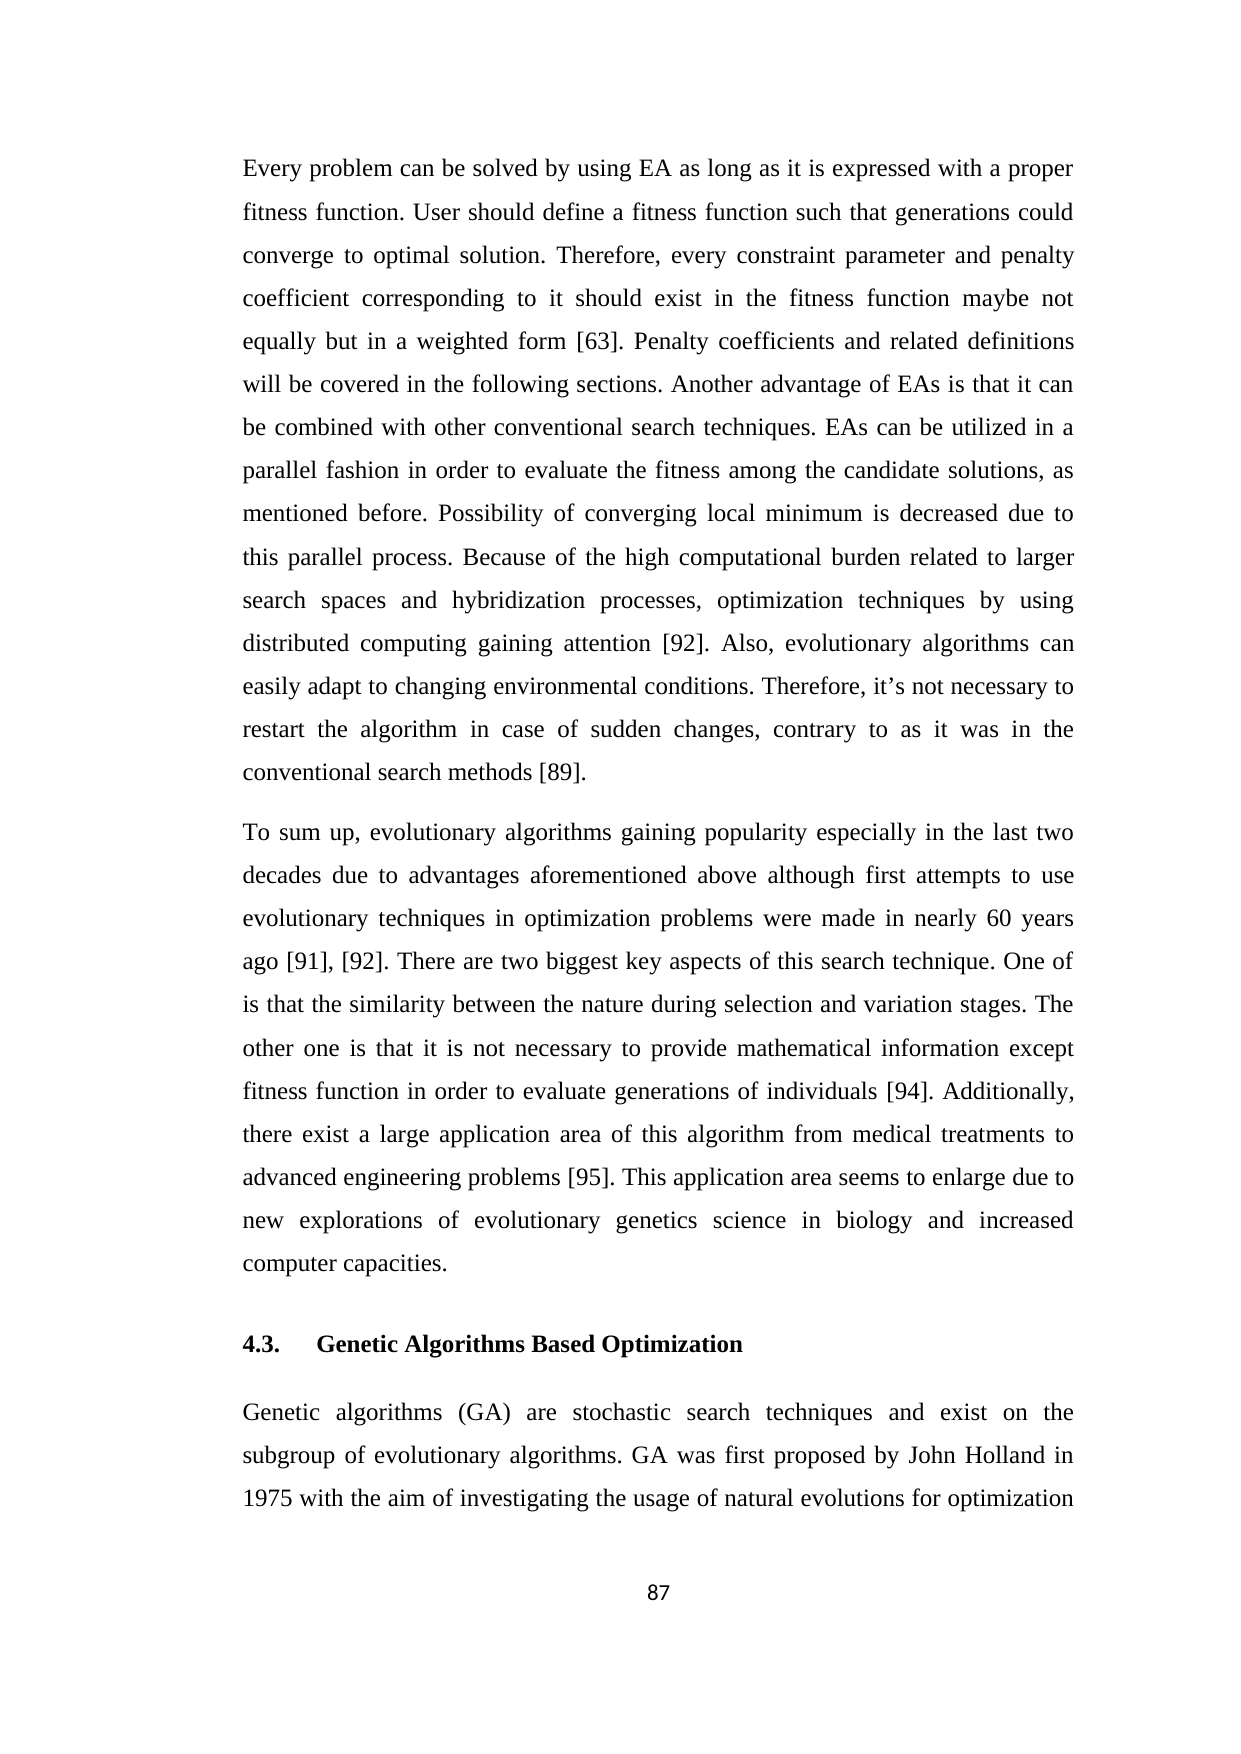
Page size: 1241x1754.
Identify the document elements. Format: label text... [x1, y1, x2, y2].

text To sum up, evolutionary algorithms gaining popularity especially in the last two decades due to advantages aforementioned above although first attempts to use evolutionary techniques in optimization problems were made in nearly 60 years ago [91], [92]. There are two biggest key aspects of this search technique. One of is that the similarity between the nature during selection and variation stages. The other one is that it is not necessary to provide mathematical information except fitness function in order to evaluate generations of individuals [94]. Additionally, there exist a large application area of this algorithm from medical treatments to advanced engineering problems [95]. This application area seems to enlarge due to new explorations of evolutionary genetics science in biology and increased computer capacities. [242, 817, 1075, 1277]
text Every problem can be solved by using EA as long as it is expressed with a proper fitness function. User should define a fitness function such that generations could converge to optimal solution. Therefore, every constraint parameter and penalty coefficient corresponding to it should exist in the fitness function maybe not equally but in a weighted form [63]. Penalty coefficients and related definitions will be covered in the following sections. Another advantage of EAs is that it can be combined with other conventional search techniques. EAs can be utilized in a parallel fashion in order to evaluate the fitness among the candidate solutions, as mentioned before. Possibility of converging local minimum is decreased due to this parallel process. Because of the high computational burden related to larger search spaces and hybridization processes, optimization techniques by using distributed computing gaining attention [92]. Also, evolutionary algorithms can easily adapt to changing environmental conditions. Therefore, it’s not necessary to restart the algorithm in case of sudden changes, contrary to as it was in the conventional search methods [89]. [242, 153, 1075, 786]
subtitle Genetic Algorithms Based Optimization [242, 1329, 1075, 1358]
